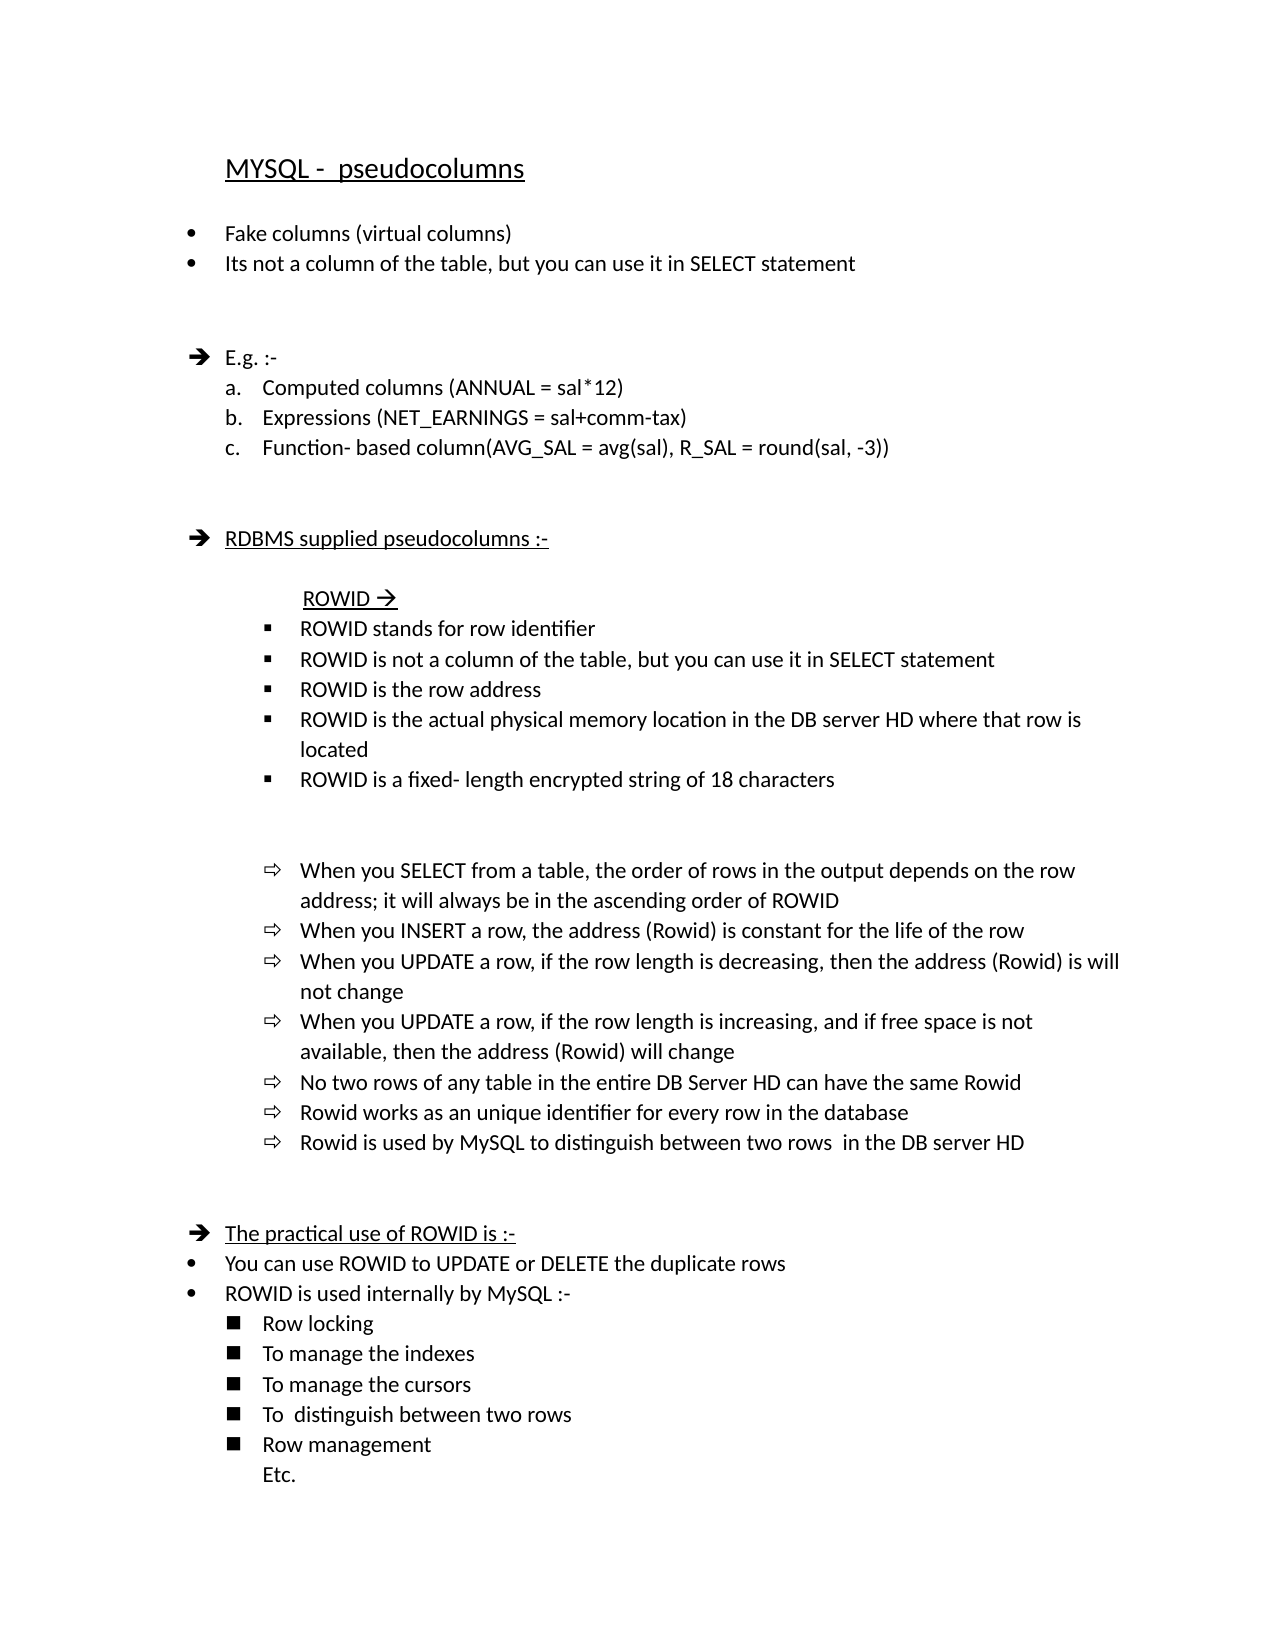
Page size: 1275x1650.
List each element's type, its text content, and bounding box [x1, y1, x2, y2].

list ROWID stands for row identifier [262, 614, 1125, 642]
list To manage the cursors [225, 1370, 1125, 1398]
list Row management [225, 1430, 1125, 1458]
list To distinguish between two rows [225, 1400, 1125, 1428]
list Fake columns (virtual columns) [187, 219, 1125, 247]
list Its not a column of the table, but you can use it in SELECT statement [187, 249, 1125, 277]
list When you INSERT a row, the address (Rowid) is constant for the life of the row [262, 917, 1125, 944]
list RDBMS supplied pseudocolumns :- [187, 524, 1125, 552]
list E.g. :- [187, 343, 1125, 371]
list Row locking [225, 1309, 1125, 1337]
list ROWID is the actual physical memory location in the DB server HD where that row is located [262, 705, 1125, 763]
list ROWID [225, 584, 1125, 612]
list ROWID is a fixed- length encrypted string of 18 characters [262, 766, 1125, 793]
list Function- based column(AVG_SAL = avg(sal), R_SAL = round(sal, -3)) [225, 433, 1125, 461]
list To manage the indexes [225, 1339, 1125, 1367]
list You can use ROWID to UPDATE or DELETE the duplicate rows [187, 1249, 1125, 1277]
list ROWID is the row address [262, 675, 1125, 703]
list Etc. [262, 1460, 1125, 1488]
list Rowid works as an unique identifier for every row in the database [262, 1098, 1125, 1126]
list When you UPDATE a row, if the row length is decreasing, then the address (Rowid) is will not change [262, 947, 1125, 1005]
list MYSQL - pseudocolumns [225, 150, 1125, 186]
list No two rows of any table in the entire DB Server HD can have the same Rowid [262, 1068, 1125, 1096]
list ROWID is not a column of the table, but you can use it in SELECT statement [262, 645, 1125, 673]
list ROWID is used internally by MySQL :- [187, 1279, 1125, 1307]
list Rowid is used by MySQL to distinguish between two rows in the DB server HD [262, 1128, 1125, 1156]
list Expressions (NET_EARNINGS = sal+comm-tax) [225, 403, 1125, 431]
list When you UPDATE a row, if the row length is increasing, and if free space is not available, then the address (Rowid) will change [262, 1007, 1125, 1065]
list When you SELECT from a table, the order of rows in the output depends on the row address; it will always be in the ascending order of ROWID [262, 856, 1125, 914]
list The practical use of ROWID is :- [187, 1219, 1125, 1247]
list Computed columns (ANNUAL = sal*12) [225, 373, 1125, 401]
